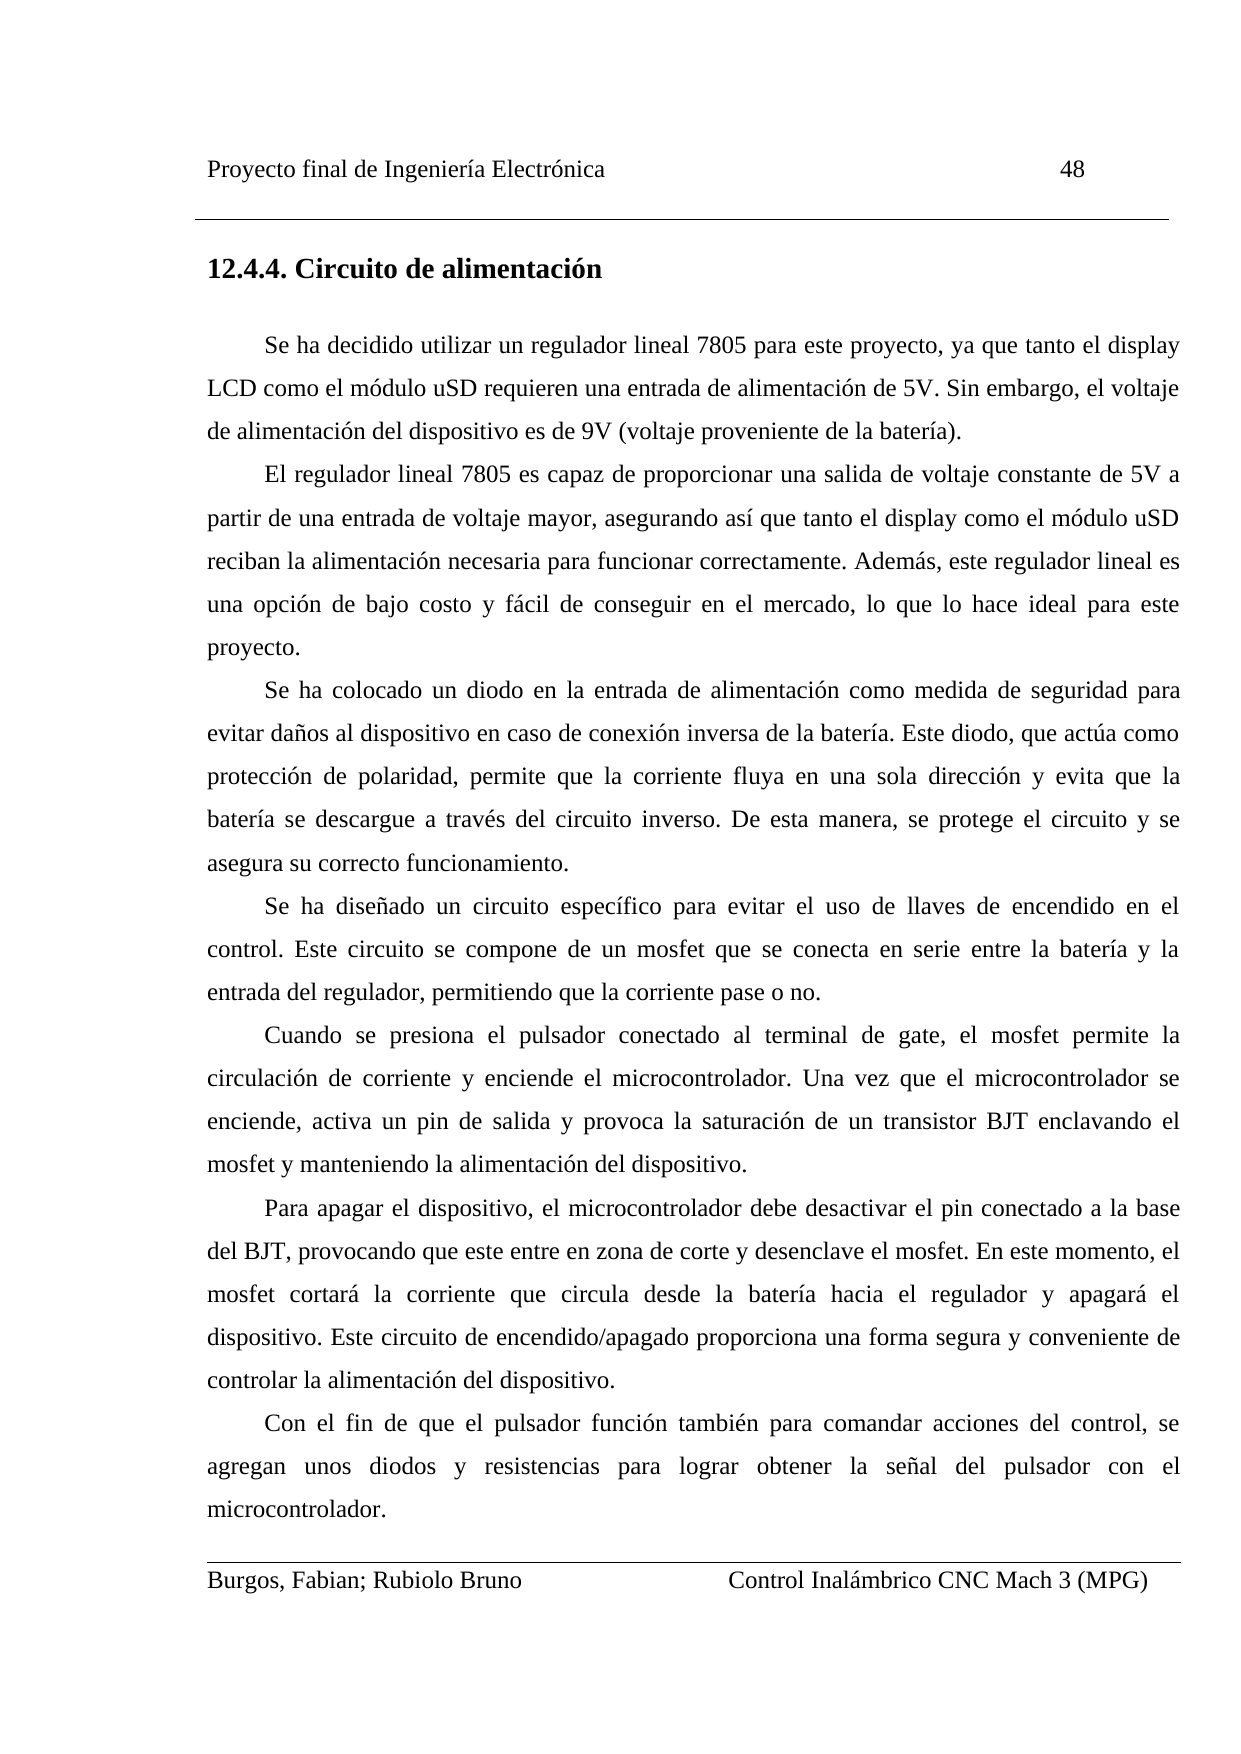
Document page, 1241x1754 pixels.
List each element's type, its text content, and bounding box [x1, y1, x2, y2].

text Se ha decidido utilizar un regulador lineal 7805 para este proyecto, ya que tanto el display LCD como el módulo uSD requieren una entrada de alimentación de 5V. Sin embargo, el voltaje de alimentación del dispositivo es de 9V (voltaje proveniente de la batería). [207, 330, 1181, 445]
text Se ha diseñado un circuito específico para evitar el uso de llaves de encendido en el control. Este circuito se compone de un mosfet que se conecta en serie entre la batería y la entrada del regulador, permitiendo que la corriente pase o no. [207, 891, 1181, 1006]
text Con el fin de que el pulsador función también para comandar acciones del control, se agregan unos diodos y resistencias para lograr obtener la señal del pulsador con el microcontrolador. [207, 1408, 1181, 1523]
text El regulador lineal 7805 es capaz de proporcionar una salida de voltaje constante de 5V a partir de una entrada de voltaje mayor, asegurando así que tanto el display como el módulo uSD reciban la alimentación necesaria para funcionar correctamente. Además, este regulador lineal es una opción de bajo costo y fácil de conseguir en el mercado, lo que lo hace ideal para este proyecto. [207, 459, 1181, 661]
subtitle Circuito de alimentación [207, 251, 1181, 284]
text Se ha colocado un diodo en la entrada de alimentación como medida de seguridad para evitar daños al dispositivo en caso de conexión inversa de la batería. Este diodo, que actúa como protección de polaridad, permite que la corriente fluya en una sola dirección y evita que la batería se descargue a través del circuito inverso. De esta manera, se protege el circuito y se asegura su correcto funcionamiento. [207, 675, 1181, 876]
text Cuando se presiona el pulsador conectado al terminal de gate, el mosfet permite la circulación de corriente y enciende el microcontrolador. Una vez que el microcontrolador se enciende, activa un pin de salida y provoca la saturación de un transistor BJT enclavando el mosfet y manteniendo la alimentación del dispositivo. [207, 1020, 1181, 1178]
text Para apagar el dispositivo, el microcontrolador debe desactivar el pin conectado a la base del BJT, provocando que este entre en zona de corte y desenclave el mosfet. En este momento, el mosfet cortará la corriente que circula desde la batería hacia el regulador y apagará el dispositivo. Este circuito de encendido/apagado proporciona una forma segura y conveniente de controlar la alimentación del dispositivo. [207, 1193, 1181, 1394]
